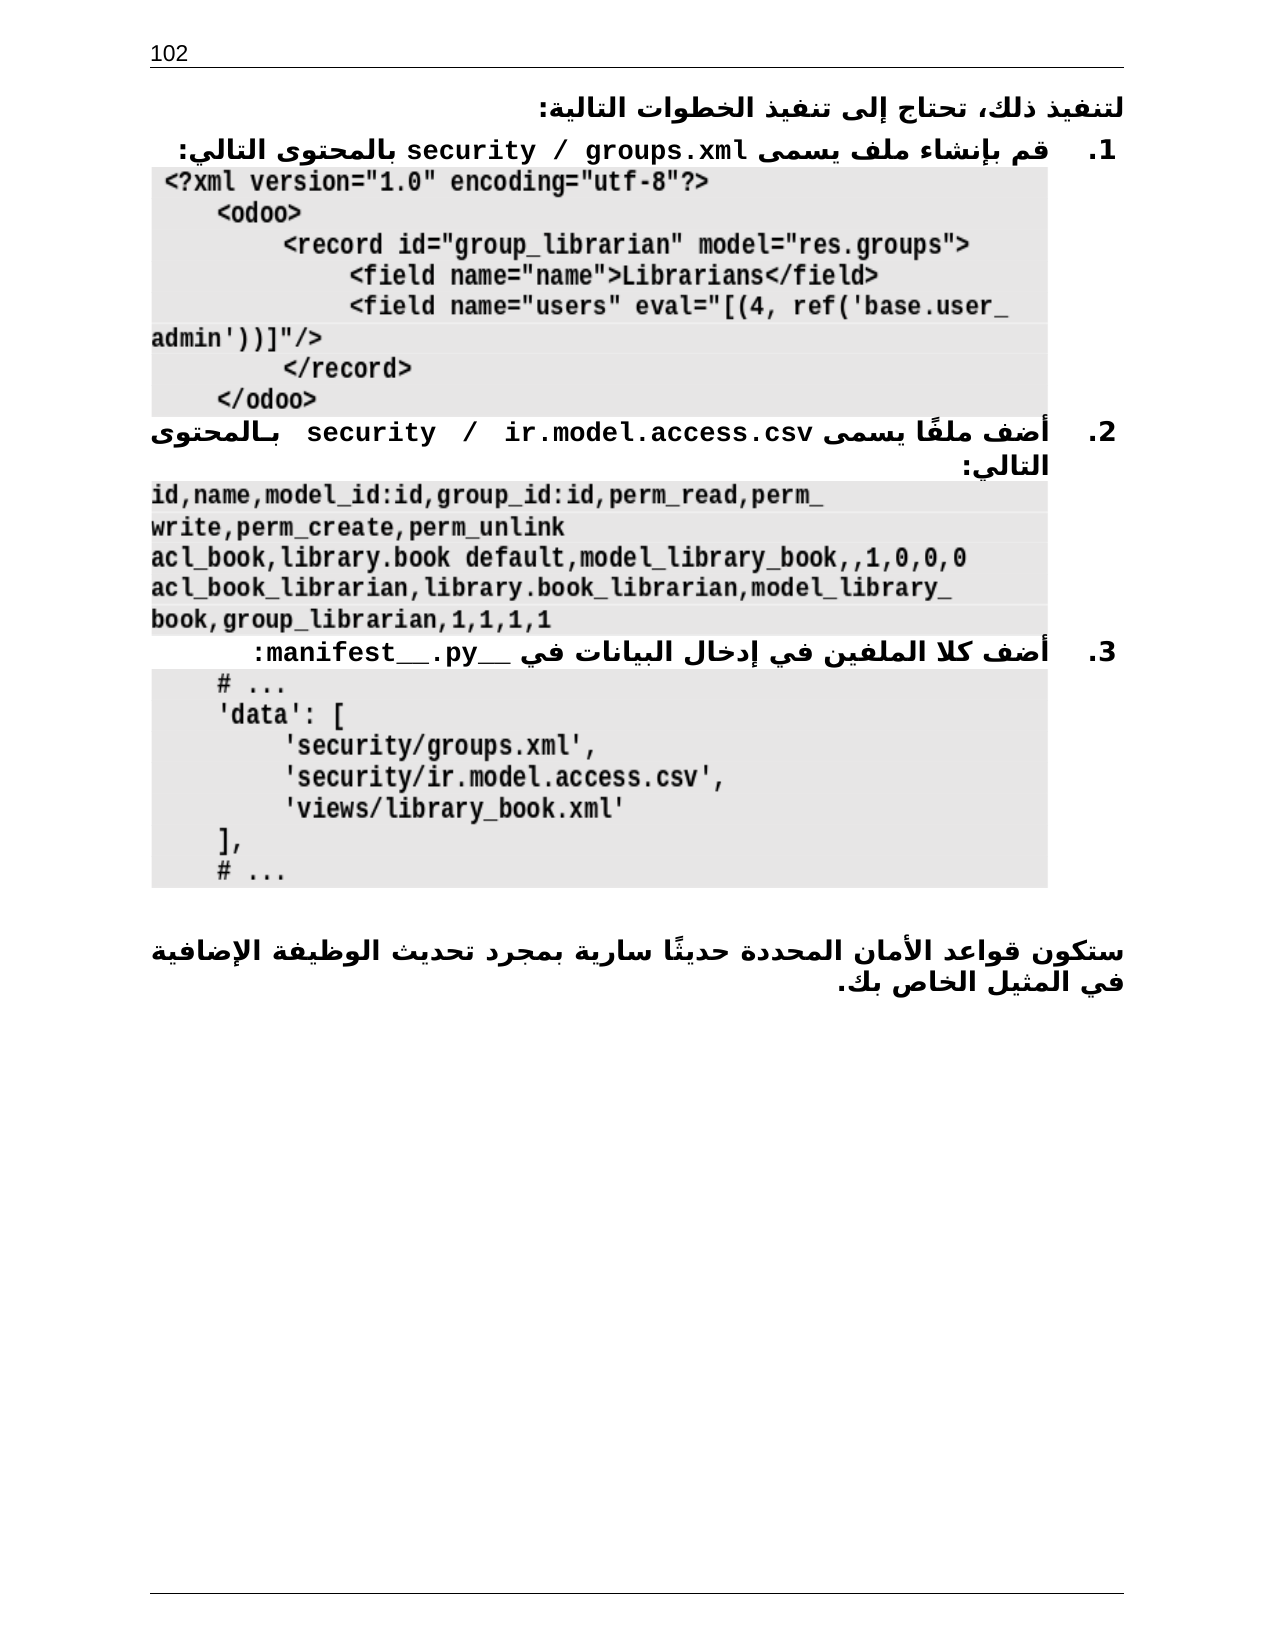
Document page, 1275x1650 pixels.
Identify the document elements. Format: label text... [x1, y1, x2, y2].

list قم بإنشاء ملف يسمى security / groups.xml بالمحتوى التالي: [150, 134, 1087, 168]
text ستكون قواعد الأمان المحددة حديثًا سارية بمجرد تحديث الوظيفة الإضافية في المثيل الخاص بك. [150, 935, 1125, 998]
list أضف ملفًا يسمى security / ir.model.access.csv بالمحتوى التالي: [150, 417, 1087, 481]
text لتنفيذ ذلك، تحتاج إلى تنفيذ الخطوات التالية: [150, 92, 1125, 124]
list أضف كلا الملفين في إدخال البيانات في __manifest__.py: [150, 636, 1087, 669]
